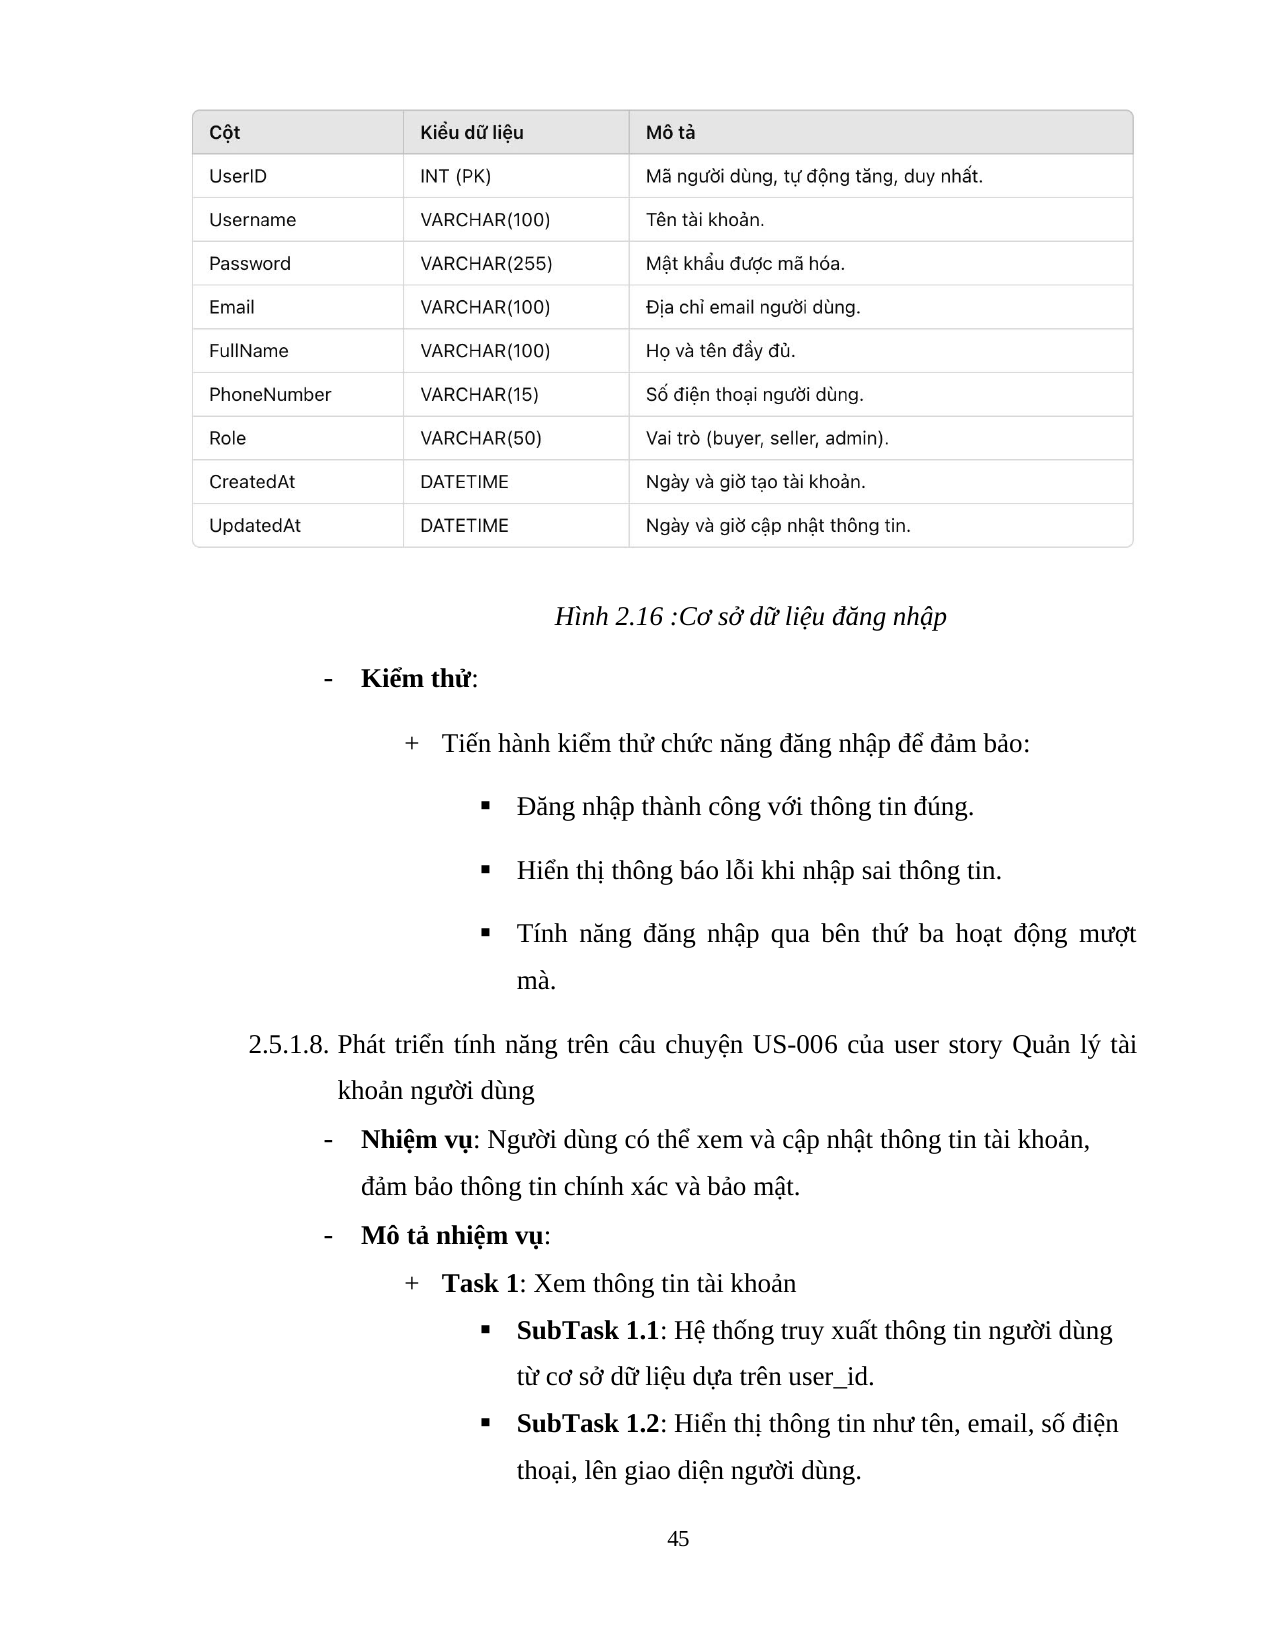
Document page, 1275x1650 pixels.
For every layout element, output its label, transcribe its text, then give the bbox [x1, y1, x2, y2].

text Hình 2.16 :Cơ sở dữ liệu đăng nhập [367, 600, 1137, 631]
picture [179, 104, 1138, 558]
list Đăng nhập thành công với thông tin đúng. [479, 791, 1137, 822]
list Kiểm thử: [323, 660, 1137, 694]
list Phát triển tính năng trên câu chuyện US-006 của user story Quản lý tài khoản người dùng [248, 1028, 1137, 1106]
list Task 1: Xem thông tin tài khoản [404, 1267, 1137, 1298]
list SubTask 1.2: Hiển thị thông tin như tên, email, số điện thoại, lên giao diện người dùng. [479, 1407, 1137, 1485]
list Nhiệm vụ: Người dùng có thể xem và cập nhật thông tin tài khoản, đảm bảo thông tin chính xác và bảo mật. [323, 1121, 1137, 1201]
list Tính năng đăng nhập qua bên thứ ba hoạt động mượt mà. [479, 918, 1137, 996]
list SubTask 1.1: Hệ thống truy xuất thông tin người dùng từ cơ sở dữ liệu dựa trên user_id. [479, 1314, 1137, 1392]
list Tiến hành kiểm thử chức năng đăng nhập để đảm bảo: [404, 727, 1137, 758]
list Hiển thị thông báo lỗi khi nhập sai thông tin. [479, 854, 1137, 885]
list Mô tả nhiệm vụ: [323, 1217, 1137, 1250]
